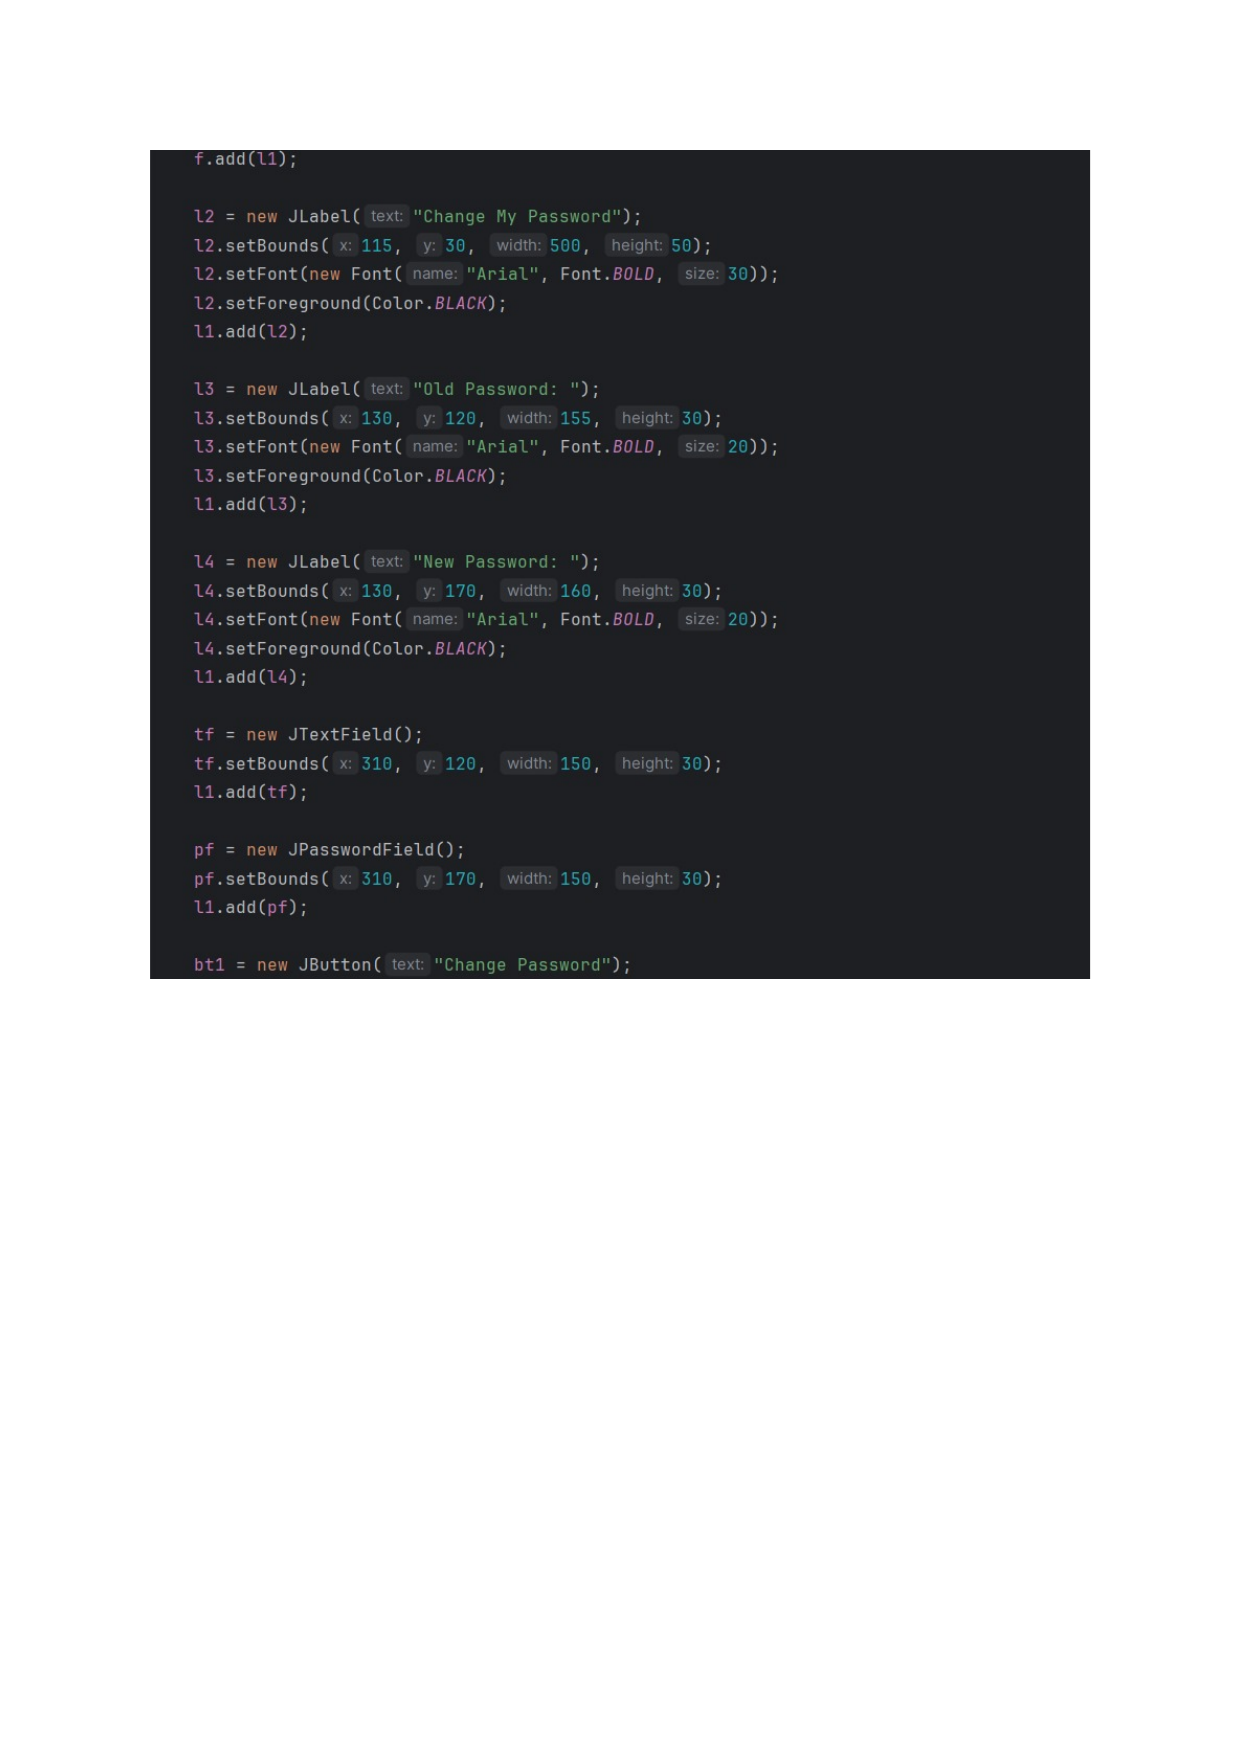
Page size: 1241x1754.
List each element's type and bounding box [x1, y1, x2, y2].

picture [150, 150, 1091, 979]
